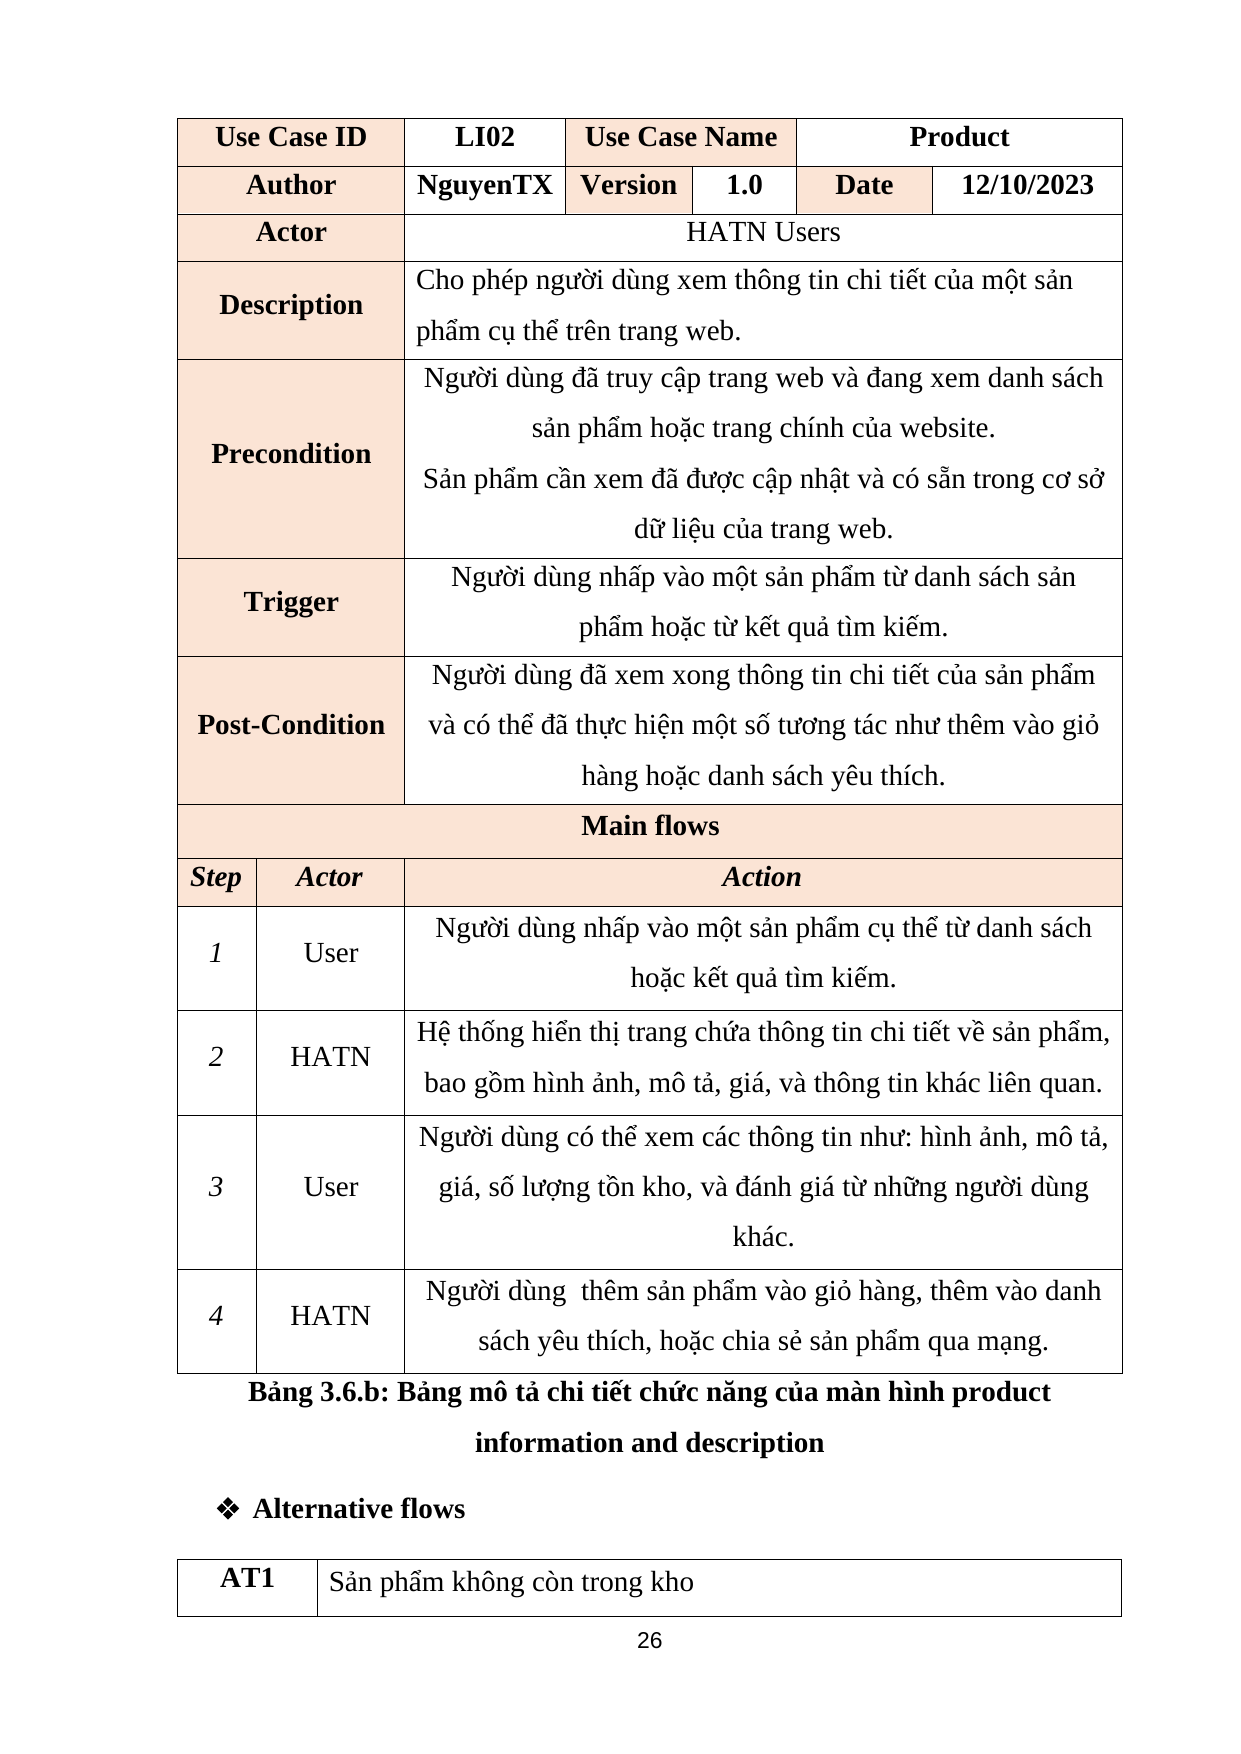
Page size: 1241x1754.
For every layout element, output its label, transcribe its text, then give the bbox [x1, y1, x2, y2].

table_cell 2 [178, 1011, 256, 1114]
table_cell Người dùng thêm sản phẩm vào giỏ hàng, thêm vào danh sách yêu thích, hoặc chia sẻ sản phẩm qua mạng. [405, 1270, 1122, 1373]
table_header Sản phẩm không còn trong kho [318, 1560, 1121, 1616]
table_header Use Case ID [178, 119, 404, 166]
table_cell HATN [257, 1270, 404, 1373]
table_header AT1 [178, 1560, 317, 1616]
table_cell Hệ thống hiển thị trang chứa thông tin chi tiết về sản phẩm, bao gồm hình ảnh, mô tả, giá, và thông tin khác liên quan. [405, 1011, 1122, 1114]
table_cell Người dùng nhấp vào một sản phẩm từ danh sách sản phẩm hoặc từ kết quả tìm kiếm. [405, 559, 1122, 656]
table_cell NguyenTX [405, 167, 565, 213]
table_cell Description [178, 262, 404, 359]
table_cell Version [566, 167, 692, 213]
table_cell Người dùng đã truy cập trang web và đang xem danh sách sản phẩm hoặc trang chính của website. Sản phẩm cần xem đã được cập nhật và có sẵn trong cơ sở dữ liệu của trang web. [405, 360, 1122, 558]
list Alternative flows [215, 1492, 1122, 1525]
table_cell User [257, 1116, 404, 1269]
table_cell Date [797, 167, 932, 213]
table_cell Người dùng nhấp vào một sản phẩm cụ thể từ danh sách hoặc kết quả tìm kiếm. [405, 907, 1122, 1010]
table_cell Author [178, 167, 404, 213]
table_cell Post-Condition [178, 657, 404, 804]
table_cell HATN [257, 1011, 404, 1114]
table_cell 3 [178, 1116, 256, 1269]
table_cell 4 [178, 1270, 256, 1373]
table_cell Trigger [178, 559, 404, 656]
table_cell 1.0 [693, 167, 796, 213]
table_cell 12/10/2023 [933, 167, 1122, 213]
table_cell HATN Users [405, 215, 1122, 261]
table_header Product [797, 119, 1122, 166]
table_cell Actor [178, 215, 404, 261]
table_header LI02 [405, 119, 565, 166]
table_cell Precondition [178, 360, 404, 558]
table_cell Step [178, 859, 256, 906]
table_cell 1 [178, 907, 256, 1010]
table_cell Main flows [178, 805, 1122, 858]
table_cell User [257, 907, 404, 1010]
table_cell Cho phép người dùng xem thông tin chi tiết của một sản phẩm cụ thể trên trang web. [405, 262, 1122, 359]
table_cell Action [405, 859, 1122, 906]
table_cell Actor [257, 859, 404, 906]
table_cell Người dùng có thể xem các thông tin như: hình ảnh, mô tả, giá, số lượng tồn kho, và đánh giá từ những người dùng khác. [405, 1116, 1122, 1269]
table_cell Người dùng đã xem xong thông tin chi tiết của sản phẩm và có thể đã thực hiện một số tương tác như thêm vào giỏ hàng hoặc danh sách yêu thích. [405, 657, 1122, 804]
text Bảng 3.6.b: Bảng mô tả chi tiết chức năng của màn hình product information and description [177, 1374, 1122, 1458]
table_header Use Case Name [566, 119, 796, 166]
